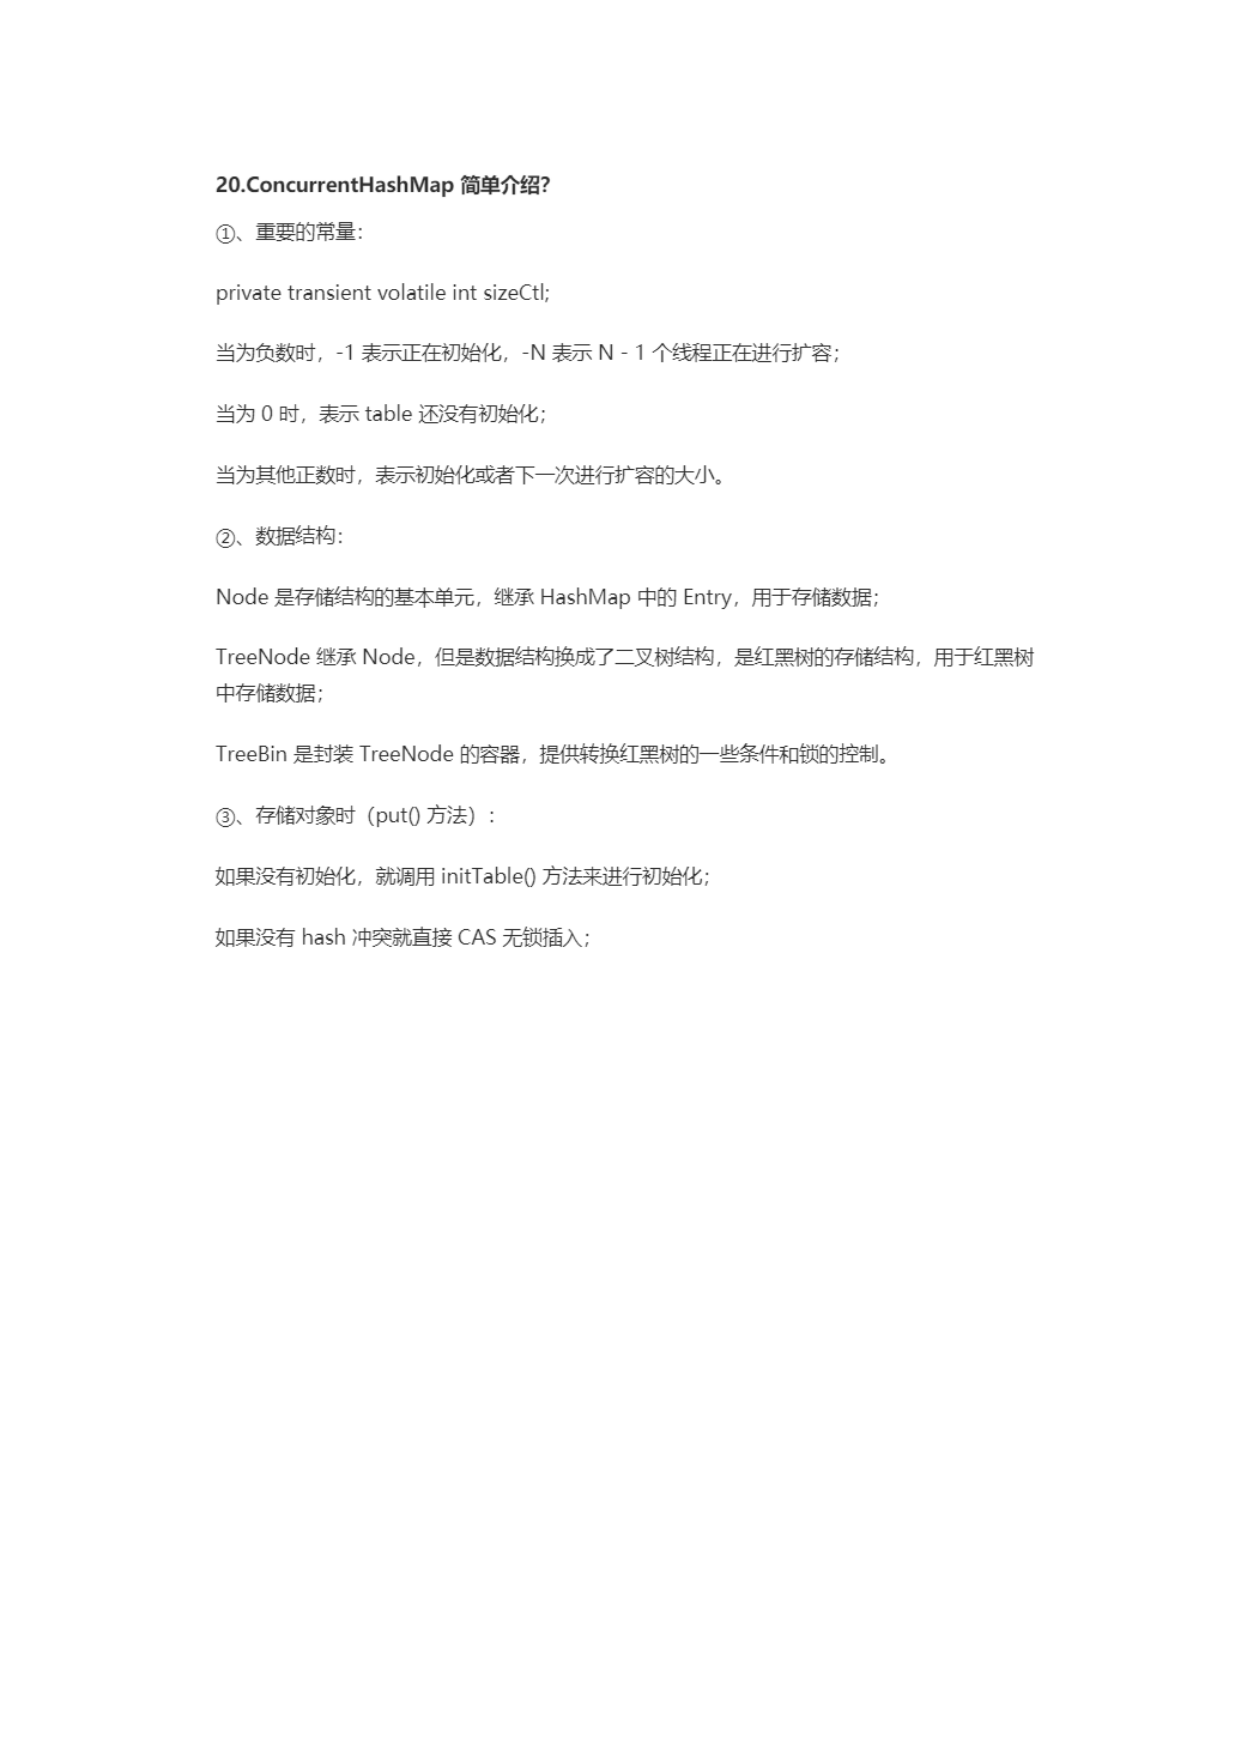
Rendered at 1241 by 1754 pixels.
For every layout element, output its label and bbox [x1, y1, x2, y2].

picture [187, 162, 1053, 983]
